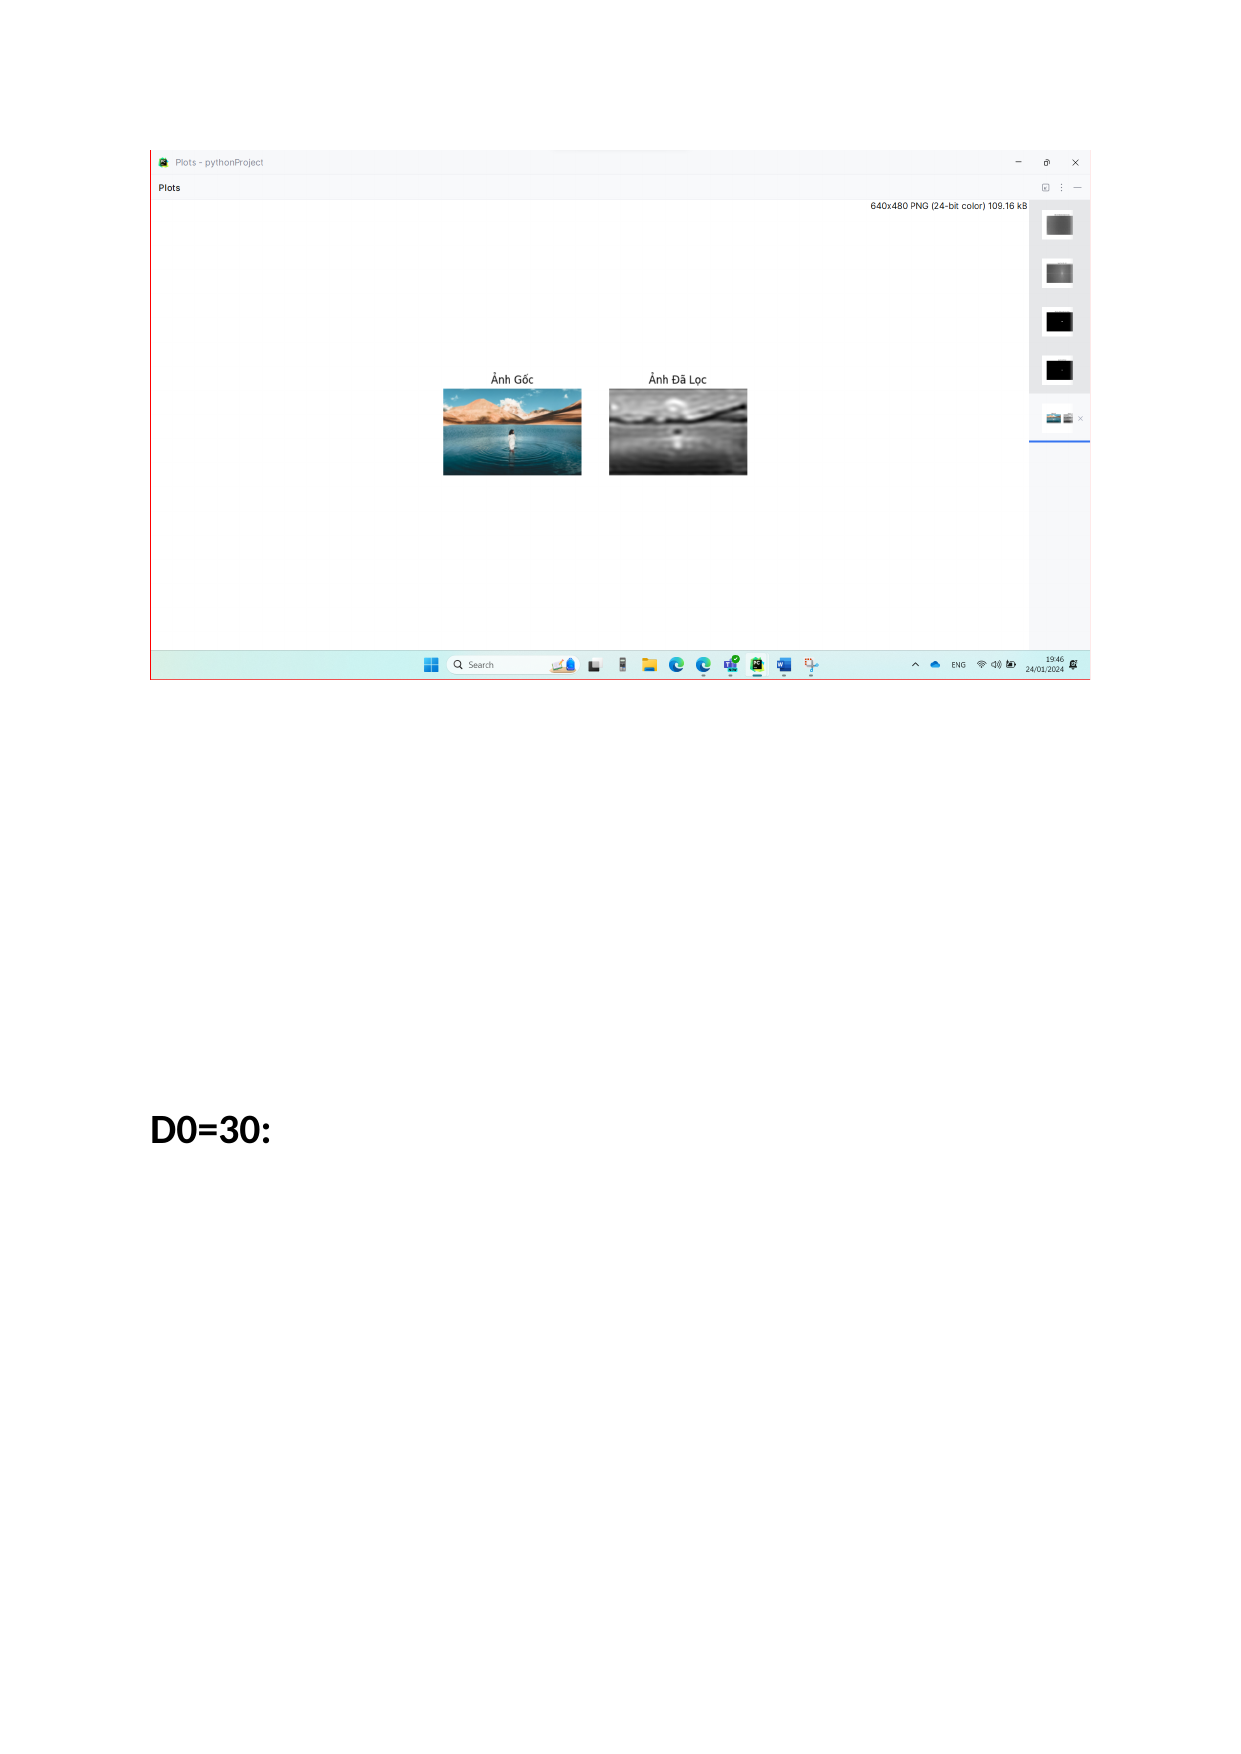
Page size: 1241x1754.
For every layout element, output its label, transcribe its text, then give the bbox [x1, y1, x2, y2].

picture [150, 150, 1091, 680]
text D0=30: [150, 1103, 1090, 1154]
